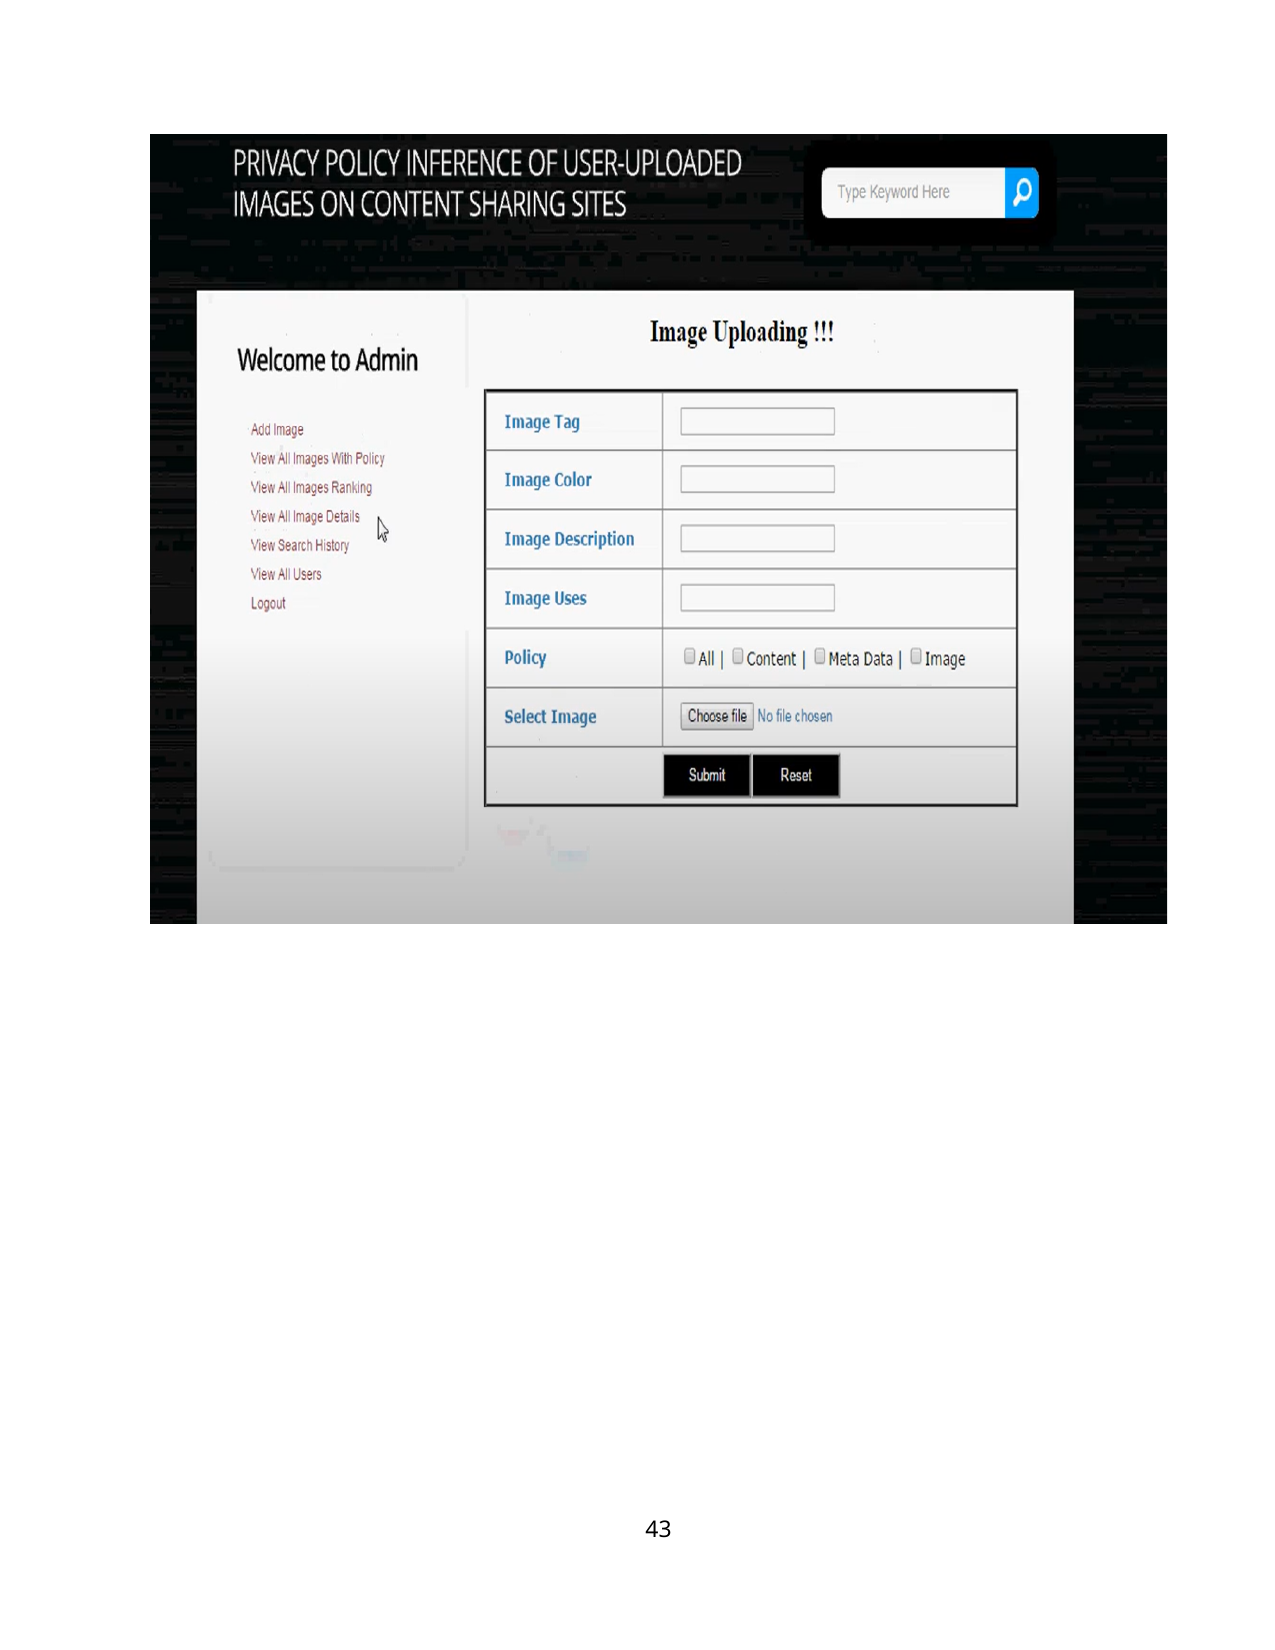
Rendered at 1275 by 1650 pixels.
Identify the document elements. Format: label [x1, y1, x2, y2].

picture [150, 134, 1168, 924]
